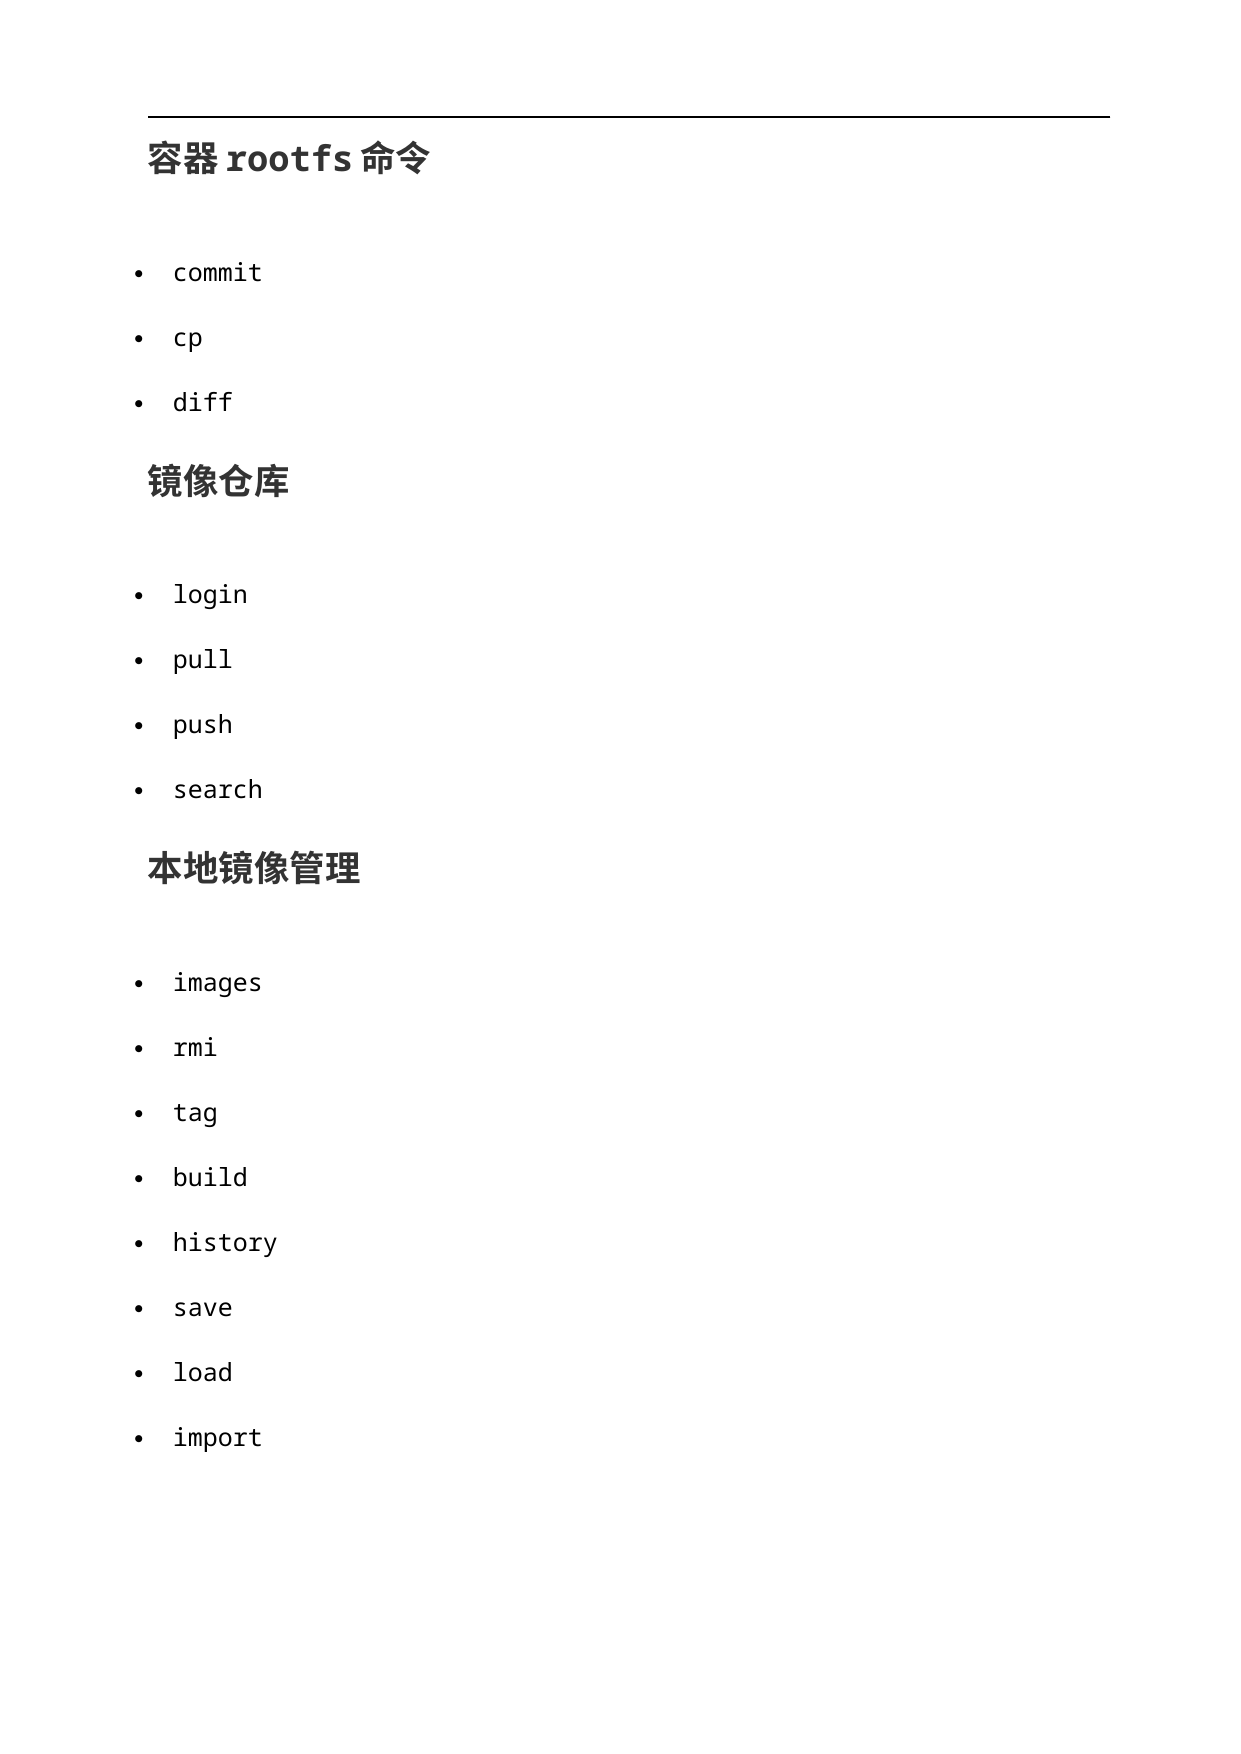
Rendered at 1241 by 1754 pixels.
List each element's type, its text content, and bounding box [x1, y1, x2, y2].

subtitle 镜像仓库 [148, 446, 1110, 511]
list cp [135, 304, 1110, 369]
list import [135, 1404, 1110, 1469]
list save [135, 1274, 1110, 1339]
list rmi [135, 1014, 1110, 1079]
list images [135, 949, 1110, 1014]
list history [135, 1209, 1110, 1274]
list login [135, 561, 1110, 626]
subtitle 容器rootfs命令 [148, 124, 1110, 189]
list commit [135, 239, 1110, 304]
list pull [135, 626, 1110, 691]
list diff [135, 369, 1110, 434]
list load [135, 1339, 1110, 1404]
list tag [135, 1079, 1110, 1144]
subtitle 本地镜像管理 [148, 834, 1110, 899]
list build [135, 1144, 1110, 1209]
list push [135, 691, 1110, 756]
list search [135, 756, 1110, 821]
